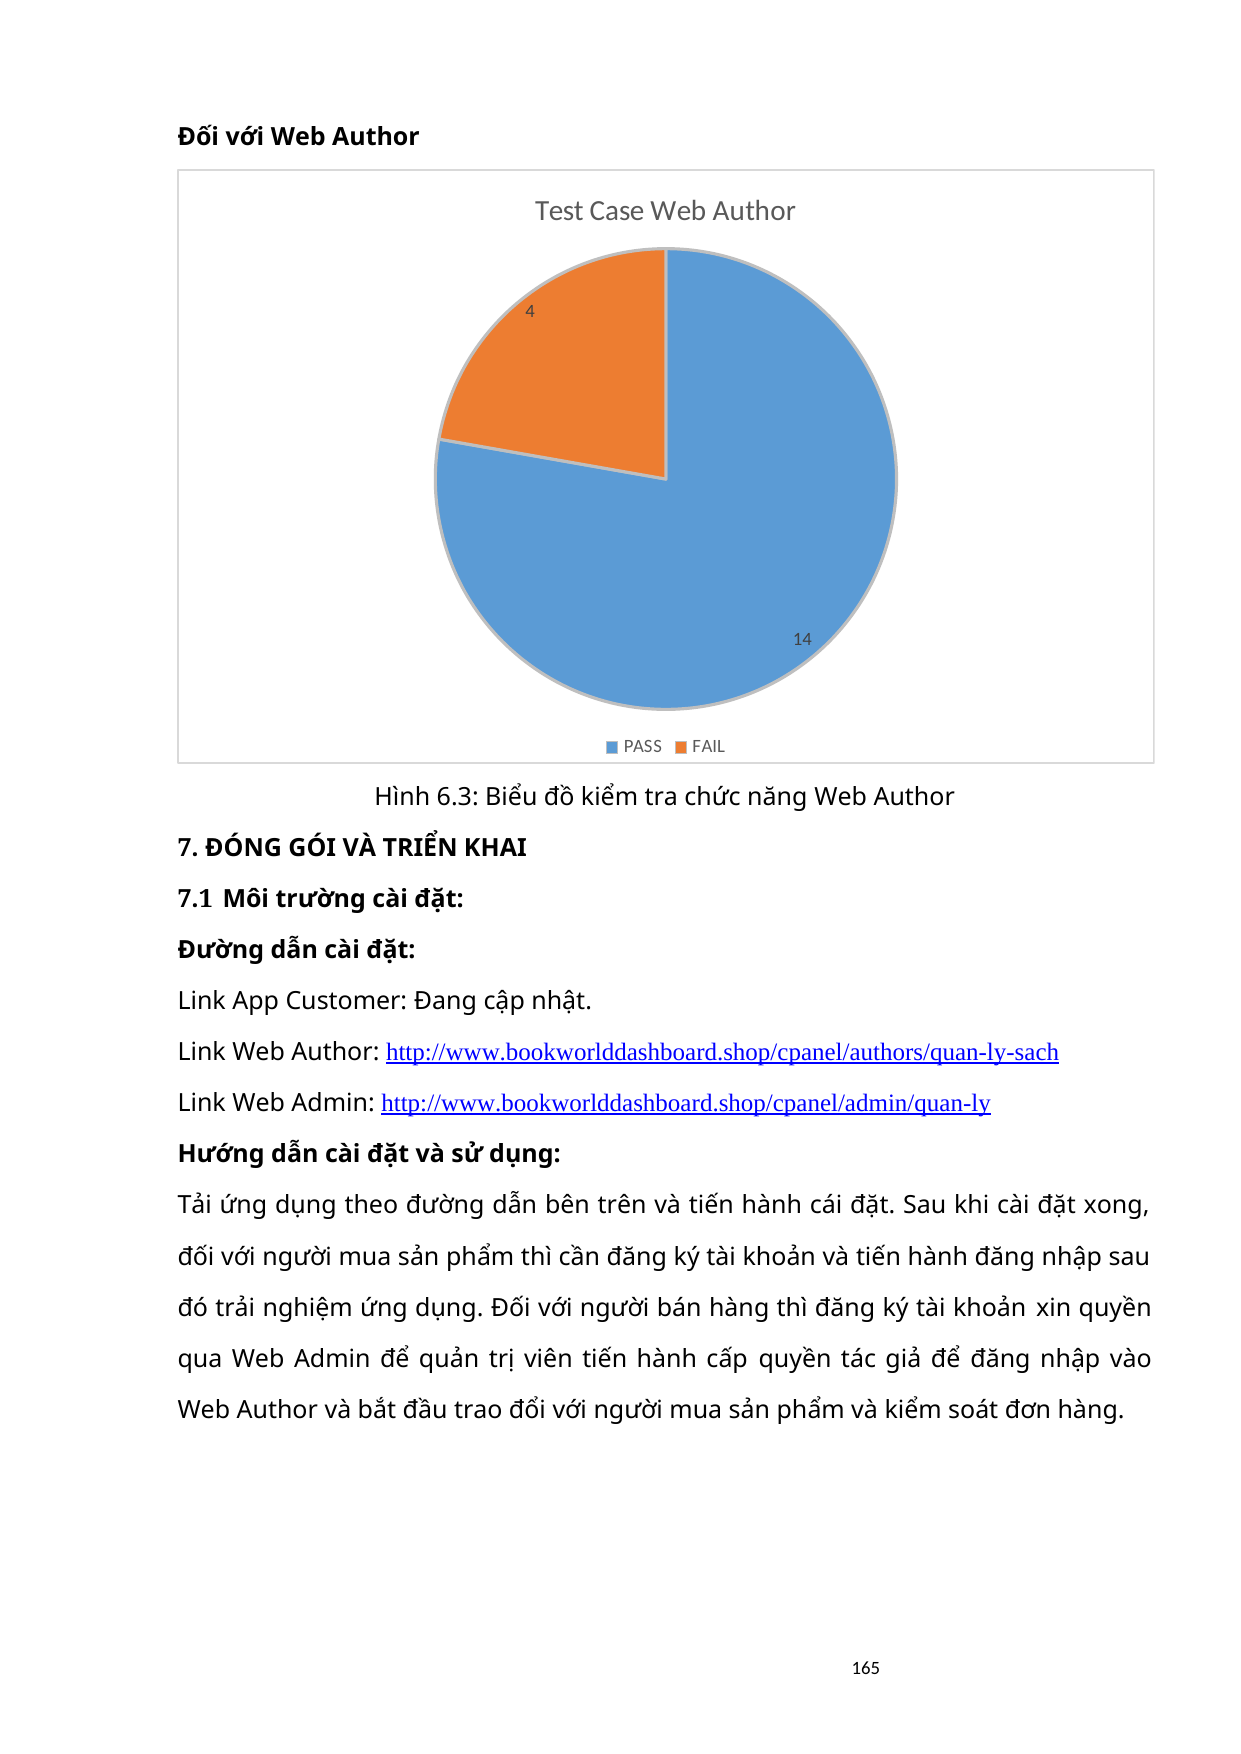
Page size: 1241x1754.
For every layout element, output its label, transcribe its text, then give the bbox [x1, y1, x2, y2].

list Link App Customer: Đang cập nhật. [177, 983, 1152, 1017]
list ĐÓNG GÓI VÀ TRIỂN KHAI [177, 830, 1152, 864]
list Link Web Admin: http://www.bookworlddashboard.shop/cpanel/admin/quan-ly [177, 1085, 1152, 1119]
list Đường dẫn cài đặt: [177, 932, 1152, 966]
text Hình 6.3: Biểu đồ kiểm tra chức năng Web Author [177, 779, 1152, 813]
list Môi trường cài đặt: [177, 881, 1152, 915]
list Tải ứng dụng theo đường dẫn bên trên và tiến hành cái đặt. Sau khi cài đặt xong, đối với người mua sản phẩm thì cần đăng ký tài khoản và tiến hành đăng nhập sau đó trải nghiệm ứng dụng. Đối với người bán hàng thì đăng ký tài khoản xin quyền qua Web Admin để quản trị viên tiến hành cấp quyền tác giả để đăng nhập vào Web Author và bắt đầu trao đổi với người mua sản phẩm và kiểm soát đơn hàng. [177, 1187, 1152, 1425]
list Hướng dẫn cài đặt và sử dụng: [177, 1136, 1152, 1170]
text Đối với Web Author [177, 118, 1152, 152]
list Link Web Author: http://www.bookworlddashboard.shop/cpanel/authors/quan-ly-sach [177, 1034, 1152, 1068]
